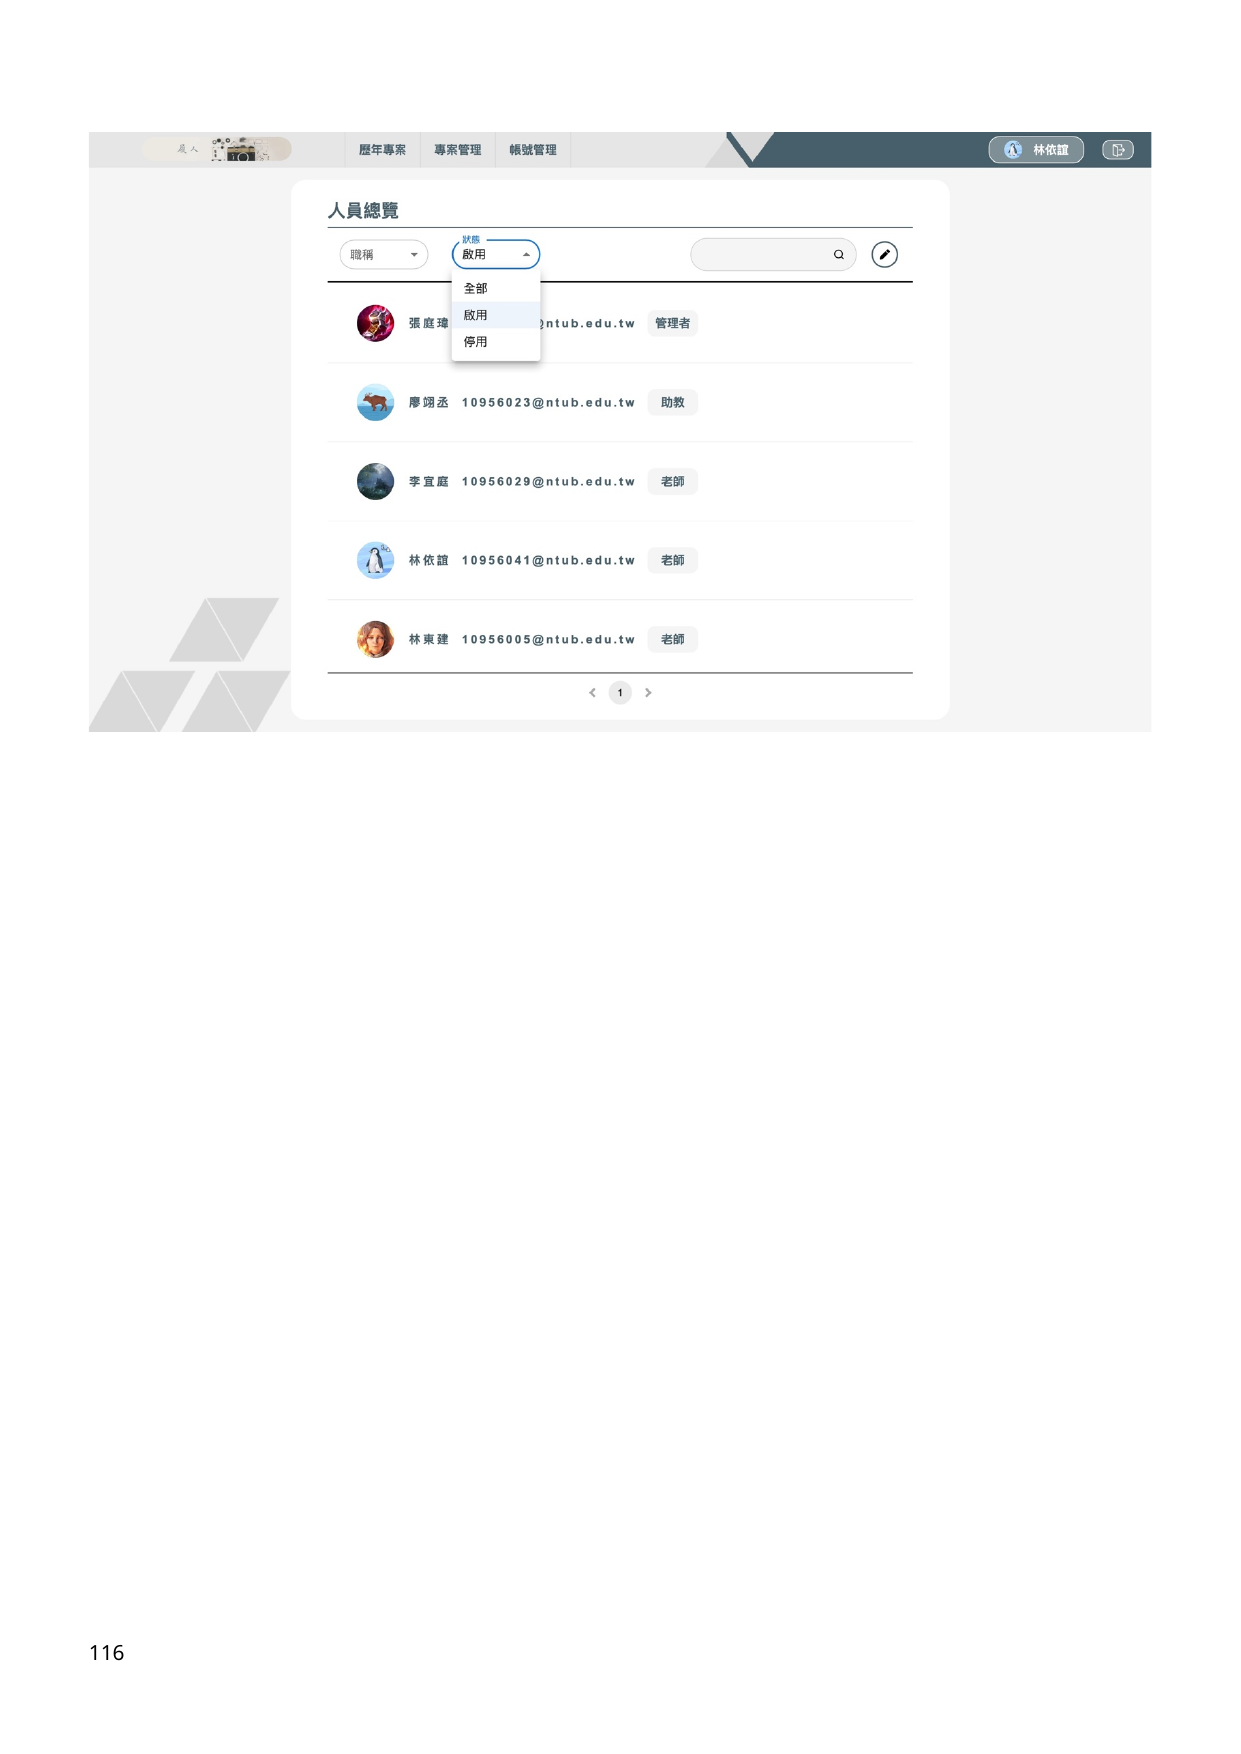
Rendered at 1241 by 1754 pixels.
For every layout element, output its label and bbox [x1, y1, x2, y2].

picture [88, 132, 1152, 732]
